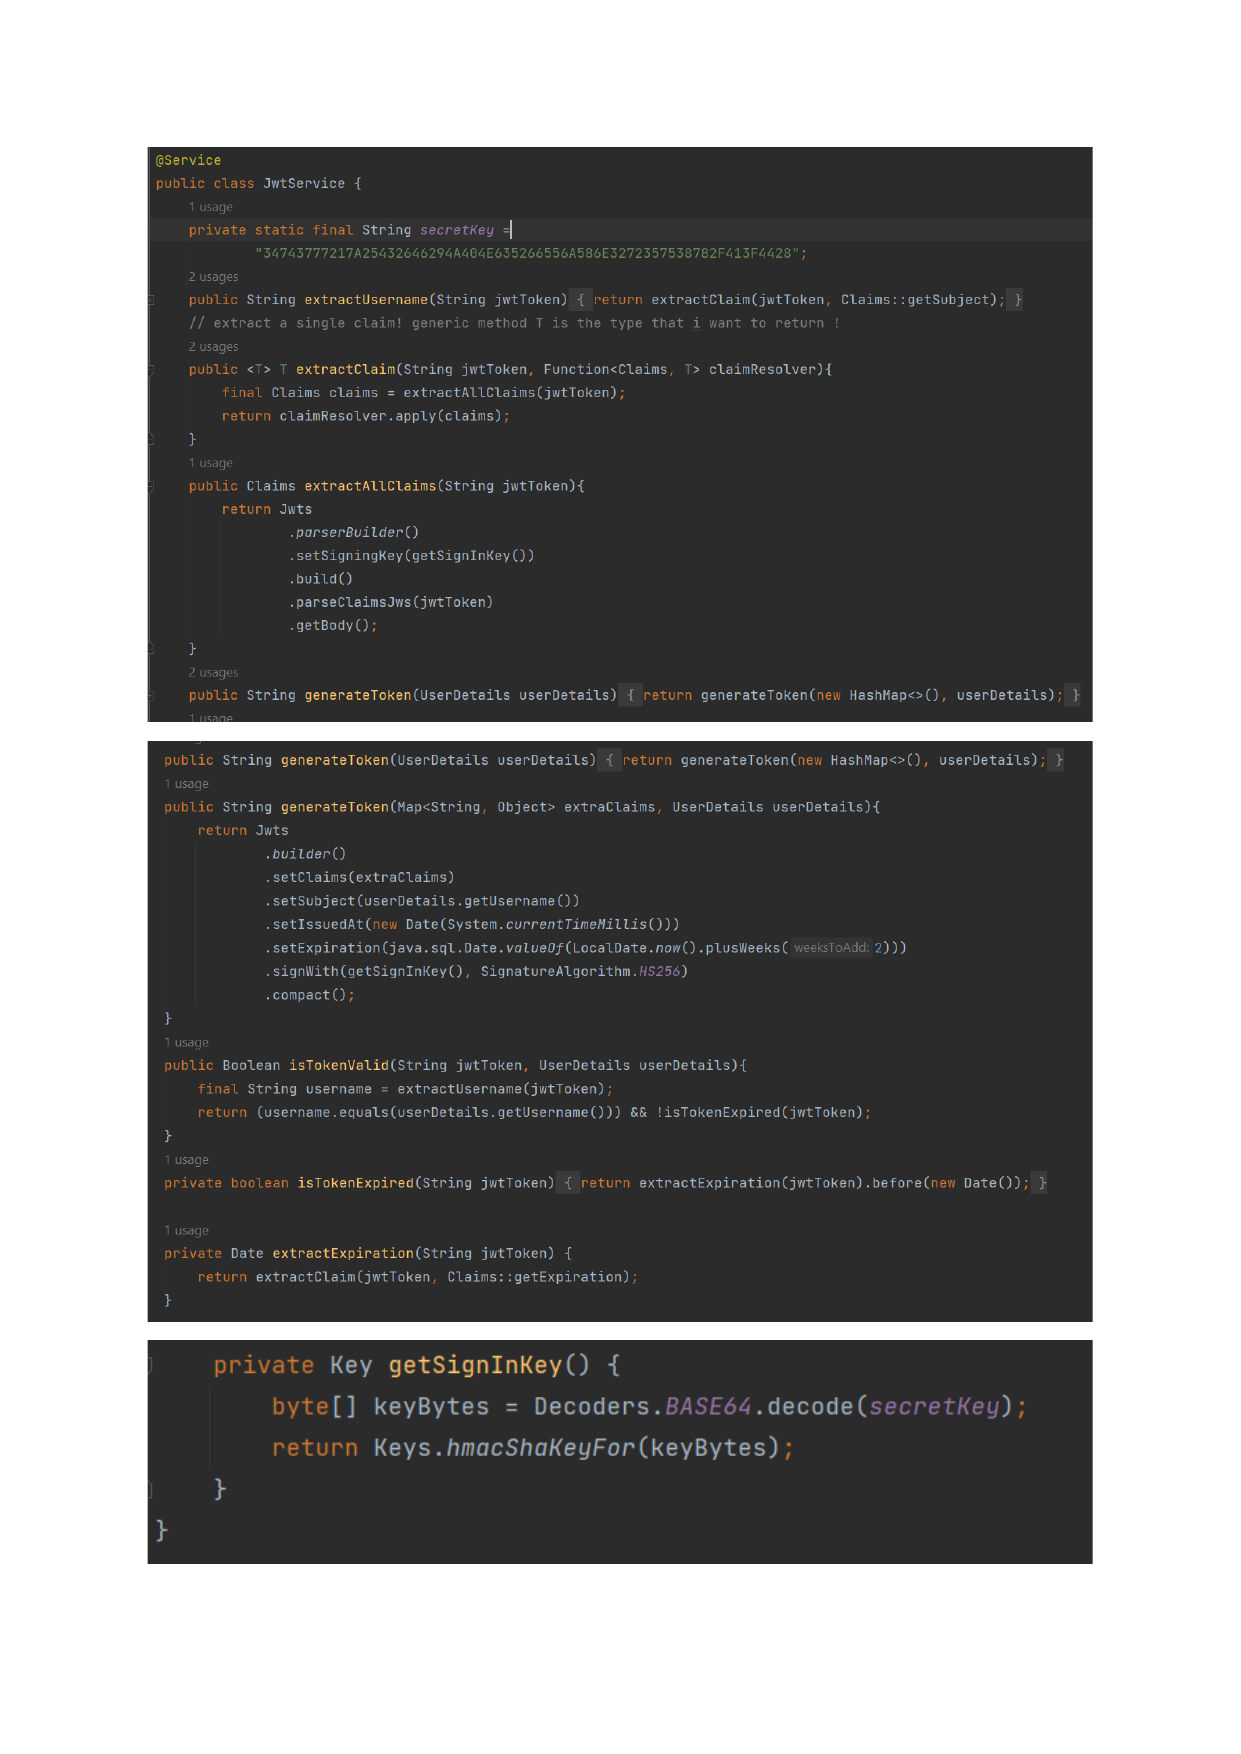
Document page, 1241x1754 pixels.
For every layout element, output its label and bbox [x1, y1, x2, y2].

picture [147, 1340, 1093, 1564]
picture [147, 741, 1093, 1322]
picture [147, 147, 1093, 722]
